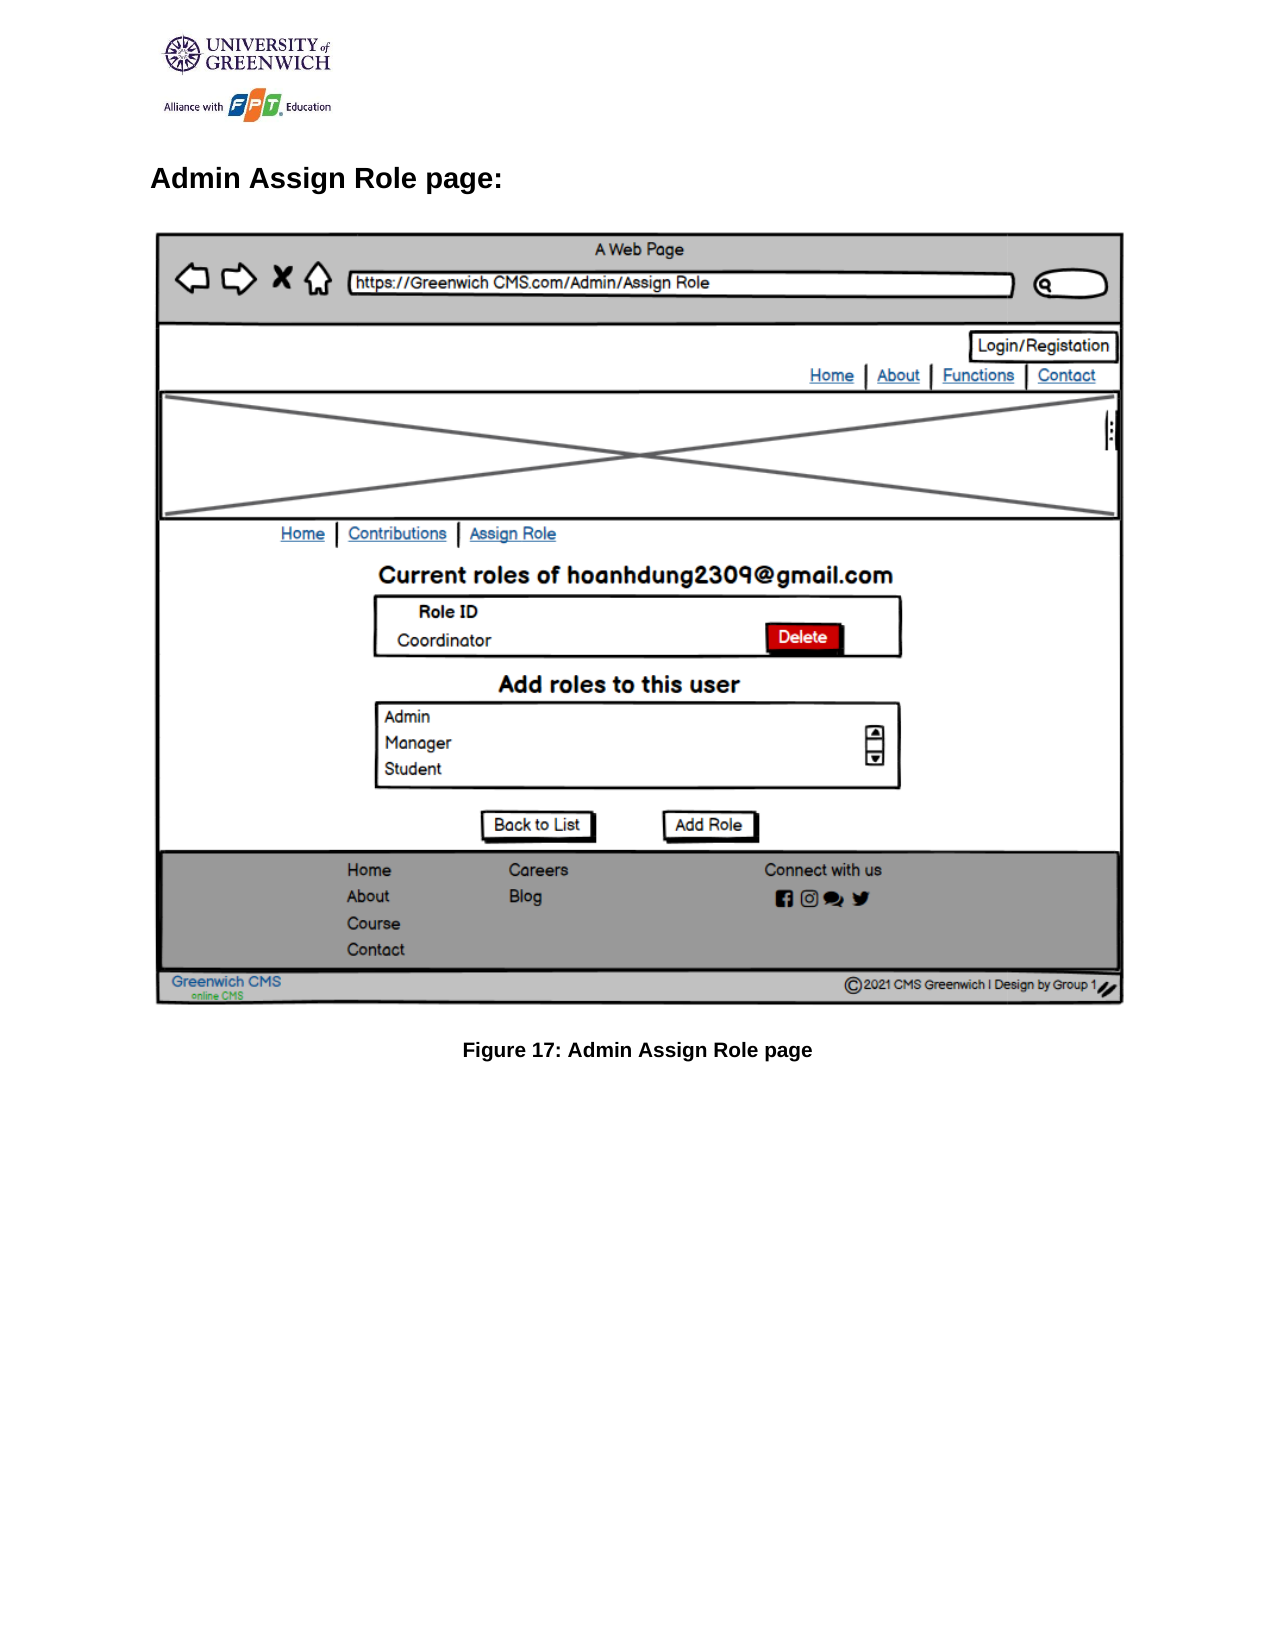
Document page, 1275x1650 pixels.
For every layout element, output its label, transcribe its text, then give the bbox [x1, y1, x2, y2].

picture [150, 228, 1125, 1007]
picture [150, 21, 343, 133]
text Figure 17: Admin Assign Role page [150, 1038, 1125, 1062]
text Admin Assign Role page: [150, 161, 1125, 195]
